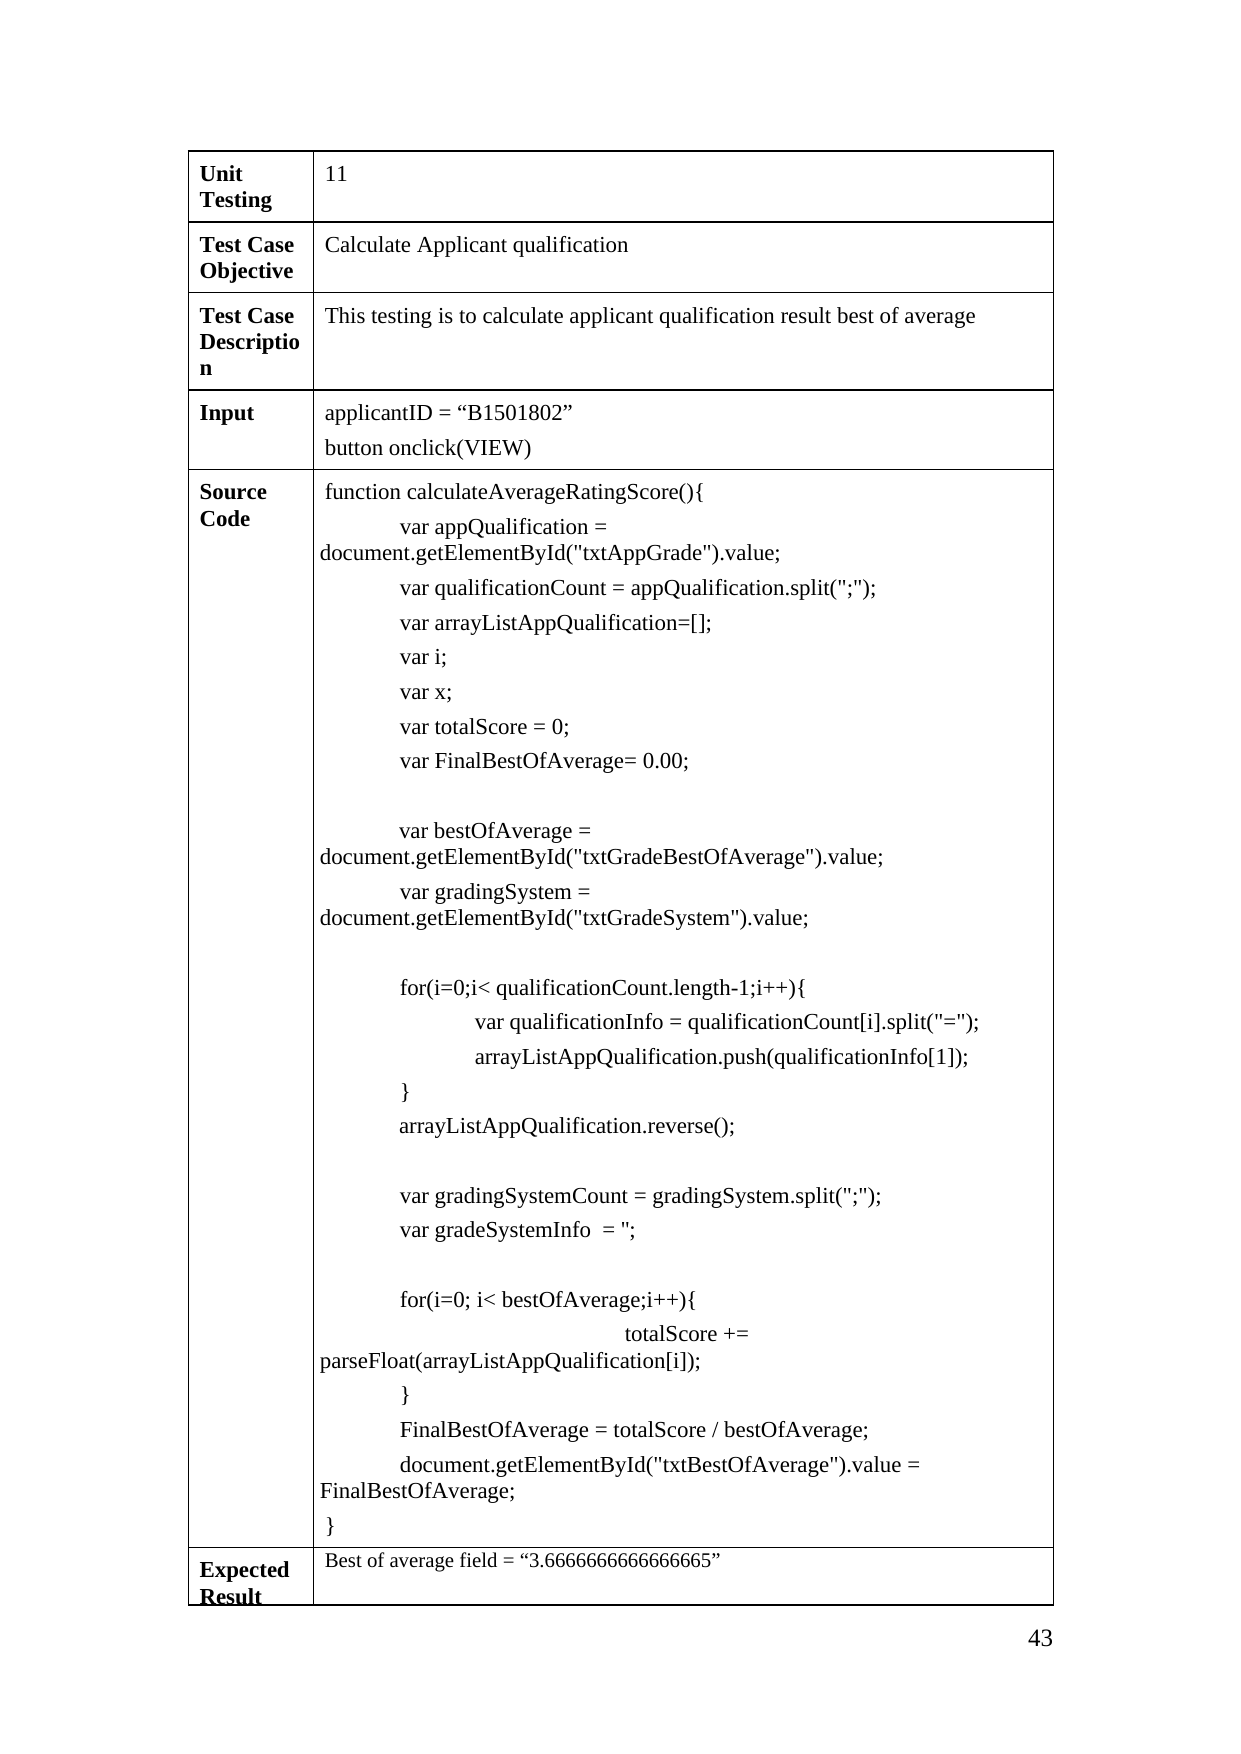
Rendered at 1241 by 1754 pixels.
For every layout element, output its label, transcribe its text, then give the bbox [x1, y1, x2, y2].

table_header Unit Testing [189, 152, 313, 221]
table_cell Test Case Objective [189, 223, 313, 292]
table_cell Test Case Description [189, 293, 313, 389]
table_cell applicantID = “B1501802” button onclick(VIEW) [314, 391, 1053, 468]
table_header 11 [314, 152, 1053, 221]
table_cell function calculateAverageRatingScore(){ var appQualification = document.getElementById("txtAppGrade").value; var qualificationCount = appQualification.split(";"); var arrayListAppQualification=[]; var i; var x; var totalScore = 0; var FinalBestOfAverage= 0.00; var bestOfAverage = document.getElementById("txtGradeBestOfAverage").value; var gradingSystem = document.getElementById("txtGradeSystem").value; for(i=0;i< qualificationCount.length-1;i++){ var qualificationInfo = qualificationCount[i].split("="); arrayListAppQualification.push(qualificationInfo[1]); } arrayListAppQualification.reverse(); var gradingSystemCount = gradingSystem.split(";"); var gradeSystemInfo = ''; for(i=0; i< bestOfAverage;i++){ totalScore += parseFloat(arrayListAppQualification[i]); } FinalBestOfAverage = totalScore / bestOfAverage; document.getElementById("txtBestOfAverage").value = FinalBestOfAverage; } [314, 470, 1053, 1547]
table_cell Calculate Applicant qualification [314, 223, 1053, 292]
table_cell Input [189, 391, 313, 468]
table_cell This testing is to calculate applicant qualification result best of average [314, 293, 1053, 389]
table_cell Best of average field = “3.6666666666666665” [314, 1548, 1053, 1604]
table_cell Expected Result [189, 1548, 313, 1604]
table_cell Source Code [189, 470, 313, 1547]
